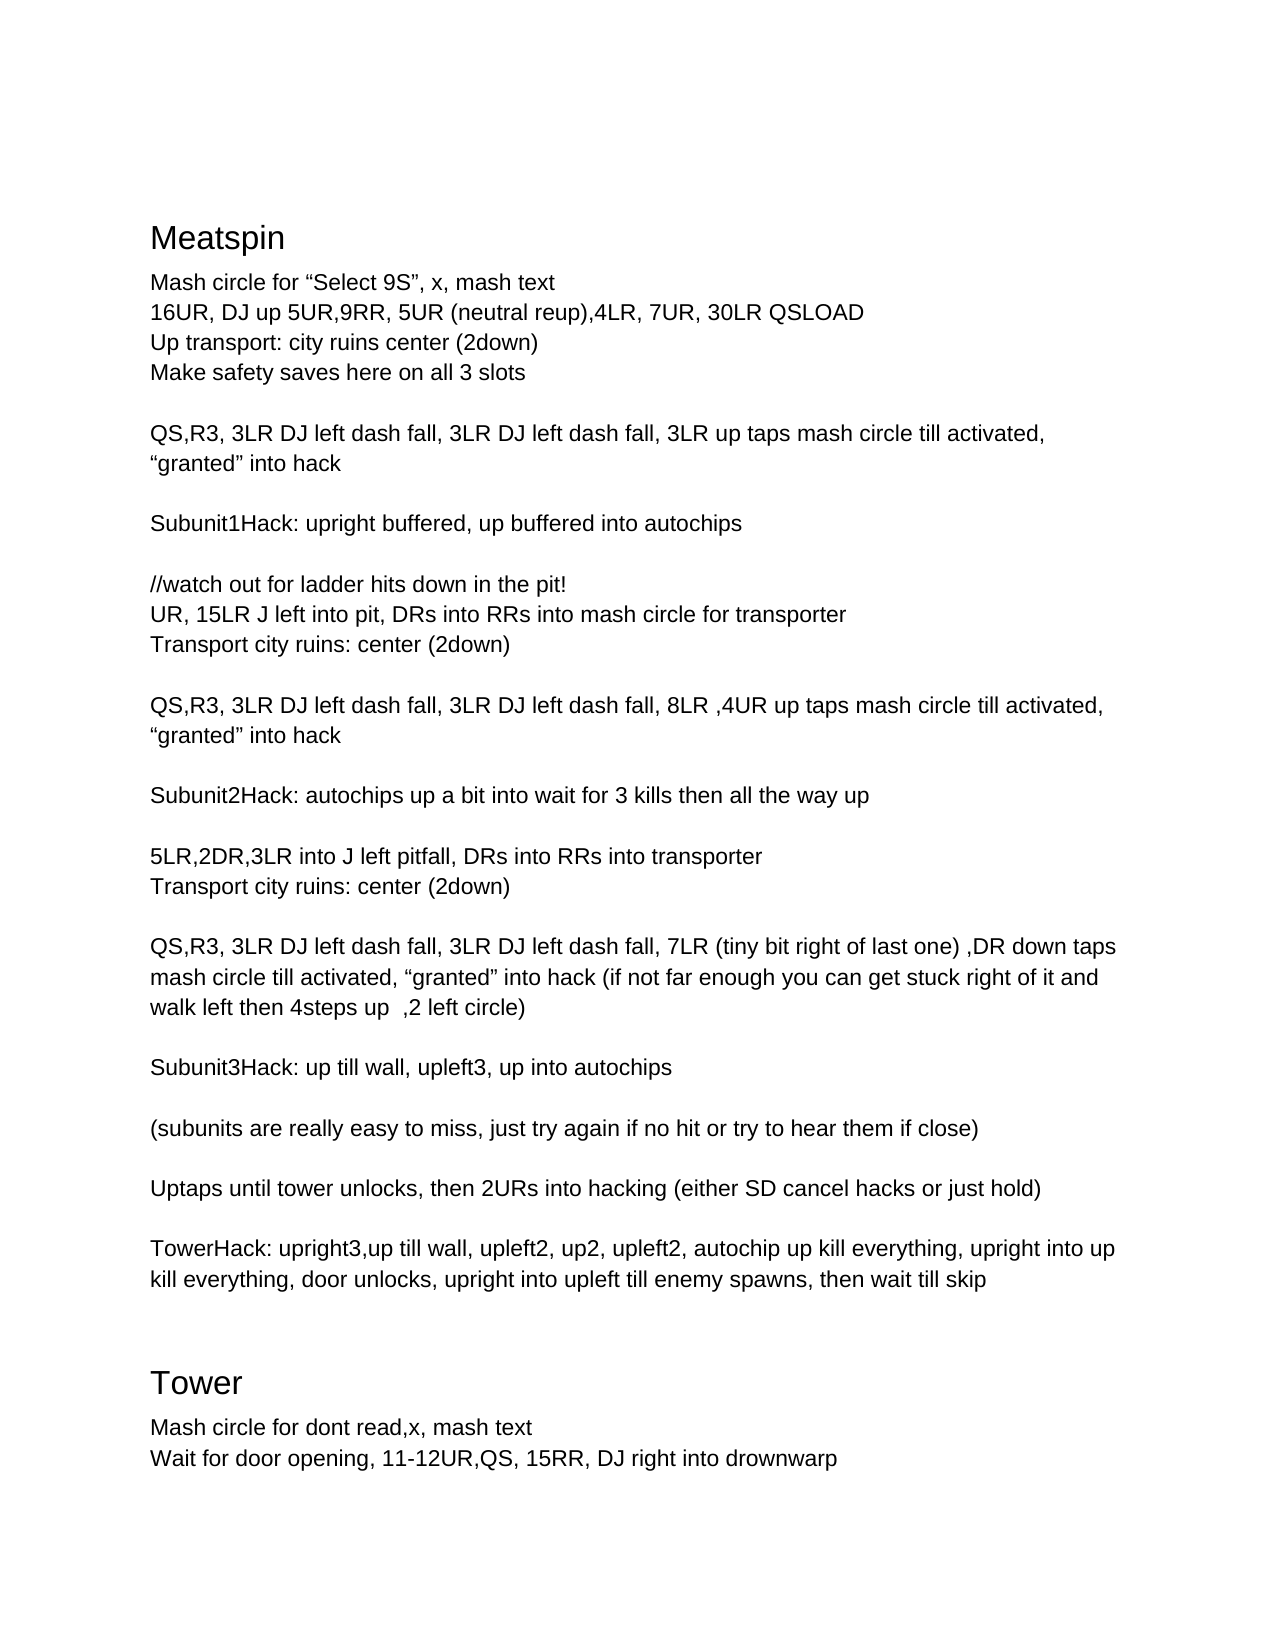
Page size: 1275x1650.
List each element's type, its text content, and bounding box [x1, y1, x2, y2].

text QS,R3, 3LR DJ left dash fall, 3LR DJ left dash fall, 3LR up taps mash circle till activated, “granted” into hack [150, 420, 1125, 476]
text UR, 15LR J left into pit, DRs into RRs into mash circle for transporter [150, 601, 1125, 627]
text QS,R3, 3LR DJ left dash fall, 3LR DJ left dash fall, 7LR (tiny bit right of last one) ,DR down taps mash circle till activated, “granted” into hack (if not far enough you can get stuck right of it and walk left then 4steps up ,2 left circle) [150, 933, 1125, 1020]
text Transport city ruins: center (2down) [150, 631, 1125, 657]
text Up transport: city ruins center (2down) [150, 329, 1125, 355]
text Wait for door opening, 11-12UR,QS, 15RR, DJ right into drownwarp [150, 1444, 1125, 1471]
text Make safety saves here on all 3 slots [150, 359, 1125, 386]
text 16UR, DJ up 5UR,9RR, 5UR (neutral reup),4LR, 7UR, 30LR QSLOAD [150, 299, 1125, 325]
text Mash circle for “Select 9S”, x, mash text [150, 269, 1125, 295]
text TowerHack: upright3,up till wall, upleft2, up2, upleft2, autochip up kill everything, upright into up kill everything, door unlocks, upright into upleft till enemy spawns, then wait till skip [150, 1235, 1125, 1292]
subtitle Tower [150, 1363, 1125, 1402]
text Transport city ruins: center (2down) [150, 873, 1125, 899]
text Subunit1Hack: upright buffered, up buffered into autochips [150, 510, 1125, 537]
text Mash circle for dont read,x, mash text [150, 1414, 1125, 1441]
text QS,R3, 3LR DJ left dash fall, 3LR DJ left dash fall, 8LR ,4UR up taps mash circle till activated, “granted” into hack [150, 692, 1125, 748]
text Subunit2Hack: autochips up a bit into wait for 3 kills then all the way up [150, 782, 1125, 808]
text Subunit3Hack: up till wall, upleft3, up into autochips [150, 1054, 1125, 1080]
subtitle Meatspin [150, 218, 1125, 256]
text (subunits are really easy to miss, just try again if no hit or try to hear them if close) [150, 1114, 1125, 1141]
text Uptaps until tower unlocks, then 2URs into hacking (either SD cancel hacks or just hold) [150, 1175, 1125, 1201]
text 5LR,2DR,3LR into J left pitfall, DRs into RRs into transporter [150, 843, 1125, 869]
text //watch out for ladder hits down in the pit! [150, 571, 1125, 597]
